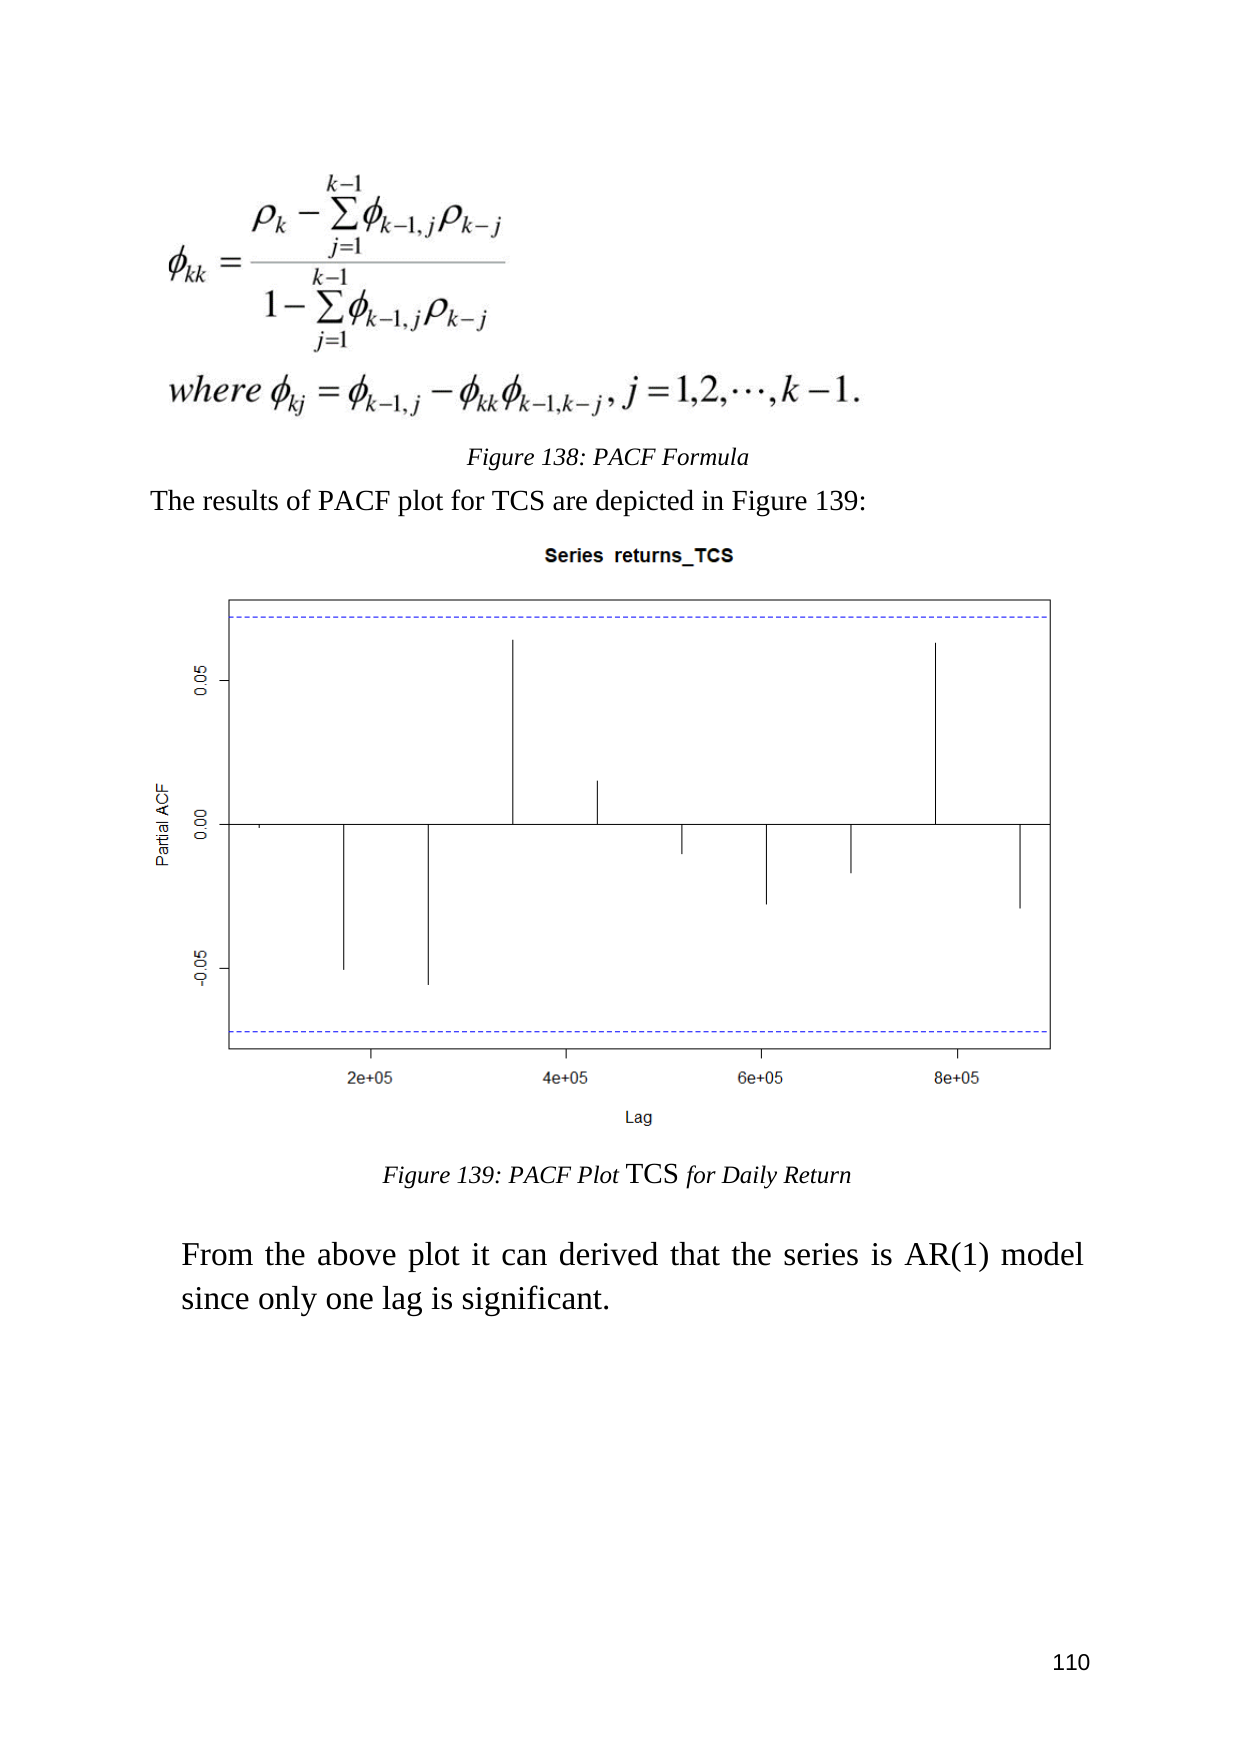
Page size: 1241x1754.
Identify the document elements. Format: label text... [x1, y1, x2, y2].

picture [168, 168, 865, 420]
picture [150, 521, 1091, 1147]
text From the above plot it can derived that the series is AR(1) model since only one lag is significant. [181, 1234, 1086, 1317]
text The results of PACF plot for TCS are depicted in Figure 139: [150, 483, 1076, 517]
text Figure 139: PACF Plot TCS for Daily Return [300, 1157, 1076, 1190]
